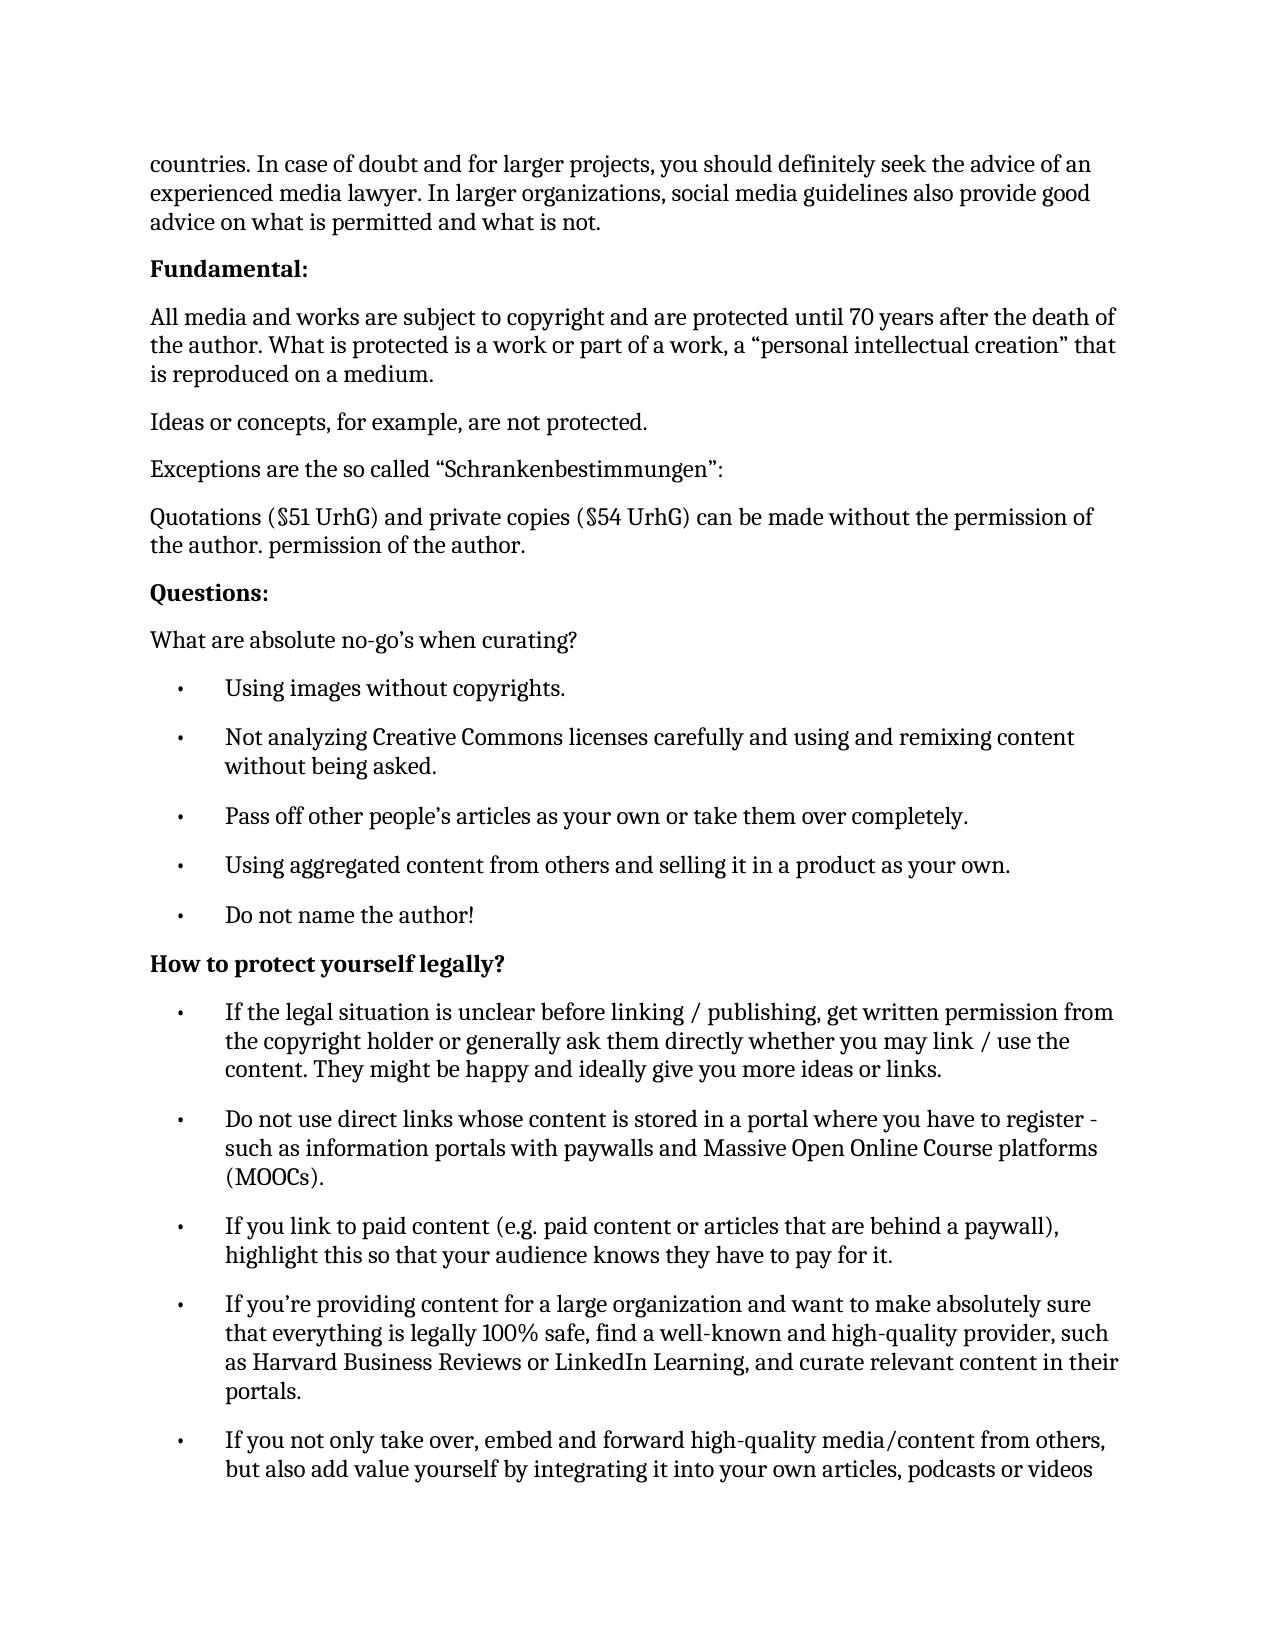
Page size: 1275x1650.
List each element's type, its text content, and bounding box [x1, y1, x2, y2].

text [150, 150, 1125, 236]
list If you’re providing content for a large organization and want to make absolutely sure that everything is legally 100% safe, find a well-known and high-quality provider, such as Harvard Business Reviews or LinkedIn Learning, and curate relevant content in their portals. [175, 1290, 1125, 1405]
text Fundamental: [150, 255, 1125, 284]
list Using aggregated content from others and selling it in a product as your own. [175, 851, 1125, 880]
list Do not name the author! [175, 901, 1125, 929]
text How to protect yourself legally? [150, 950, 1125, 979]
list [175, 1426, 1125, 1484]
text Questions: [150, 579, 1125, 607]
text All media and works are subject to copyright and are protected until 70 years after the death of the author. What is protected is a work or part of a work, a “personal intellectual creation” that is reproduced on a medium. [150, 302, 1125, 389]
list If you link to paid content (e.g. paid content or articles that are behind a paywall), highlight this so that your audience knows they have to pay for it. [175, 1212, 1125, 1269]
list If the legal situation is unclear before linking / publishing, get written permission from the copyright holder or generally ask them directly whether you may link / use the content. They might be happy and ideally give you more ideas or links. [175, 998, 1125, 1084]
list Not analyzing Creative Commons licenses carefully and using and remixing content without being asked. [175, 723, 1125, 781]
text Exceptions are the so called “Schrankenbestimmungen”: [150, 455, 1125, 484]
text What are absolute no-go’s when curating? [150, 626, 1125, 655]
list Using images without copyrights. [175, 674, 1125, 702]
list Pass off other people’s articles as your own or take them over completely. [175, 802, 1125, 830]
text Ideas or concepts, for example, are not protected. [150, 407, 1125, 436]
text Quotations (§51 UrhG) and private copies (§54 UrhG) can be made without the permission of the author. permission of the author. [150, 502, 1125, 560]
list Do not use direct links whose content is stored in a portal where you have to register - such as information portals with paywalls and Massive Open Online Course platforms (MOOCs). [175, 1105, 1125, 1191]
